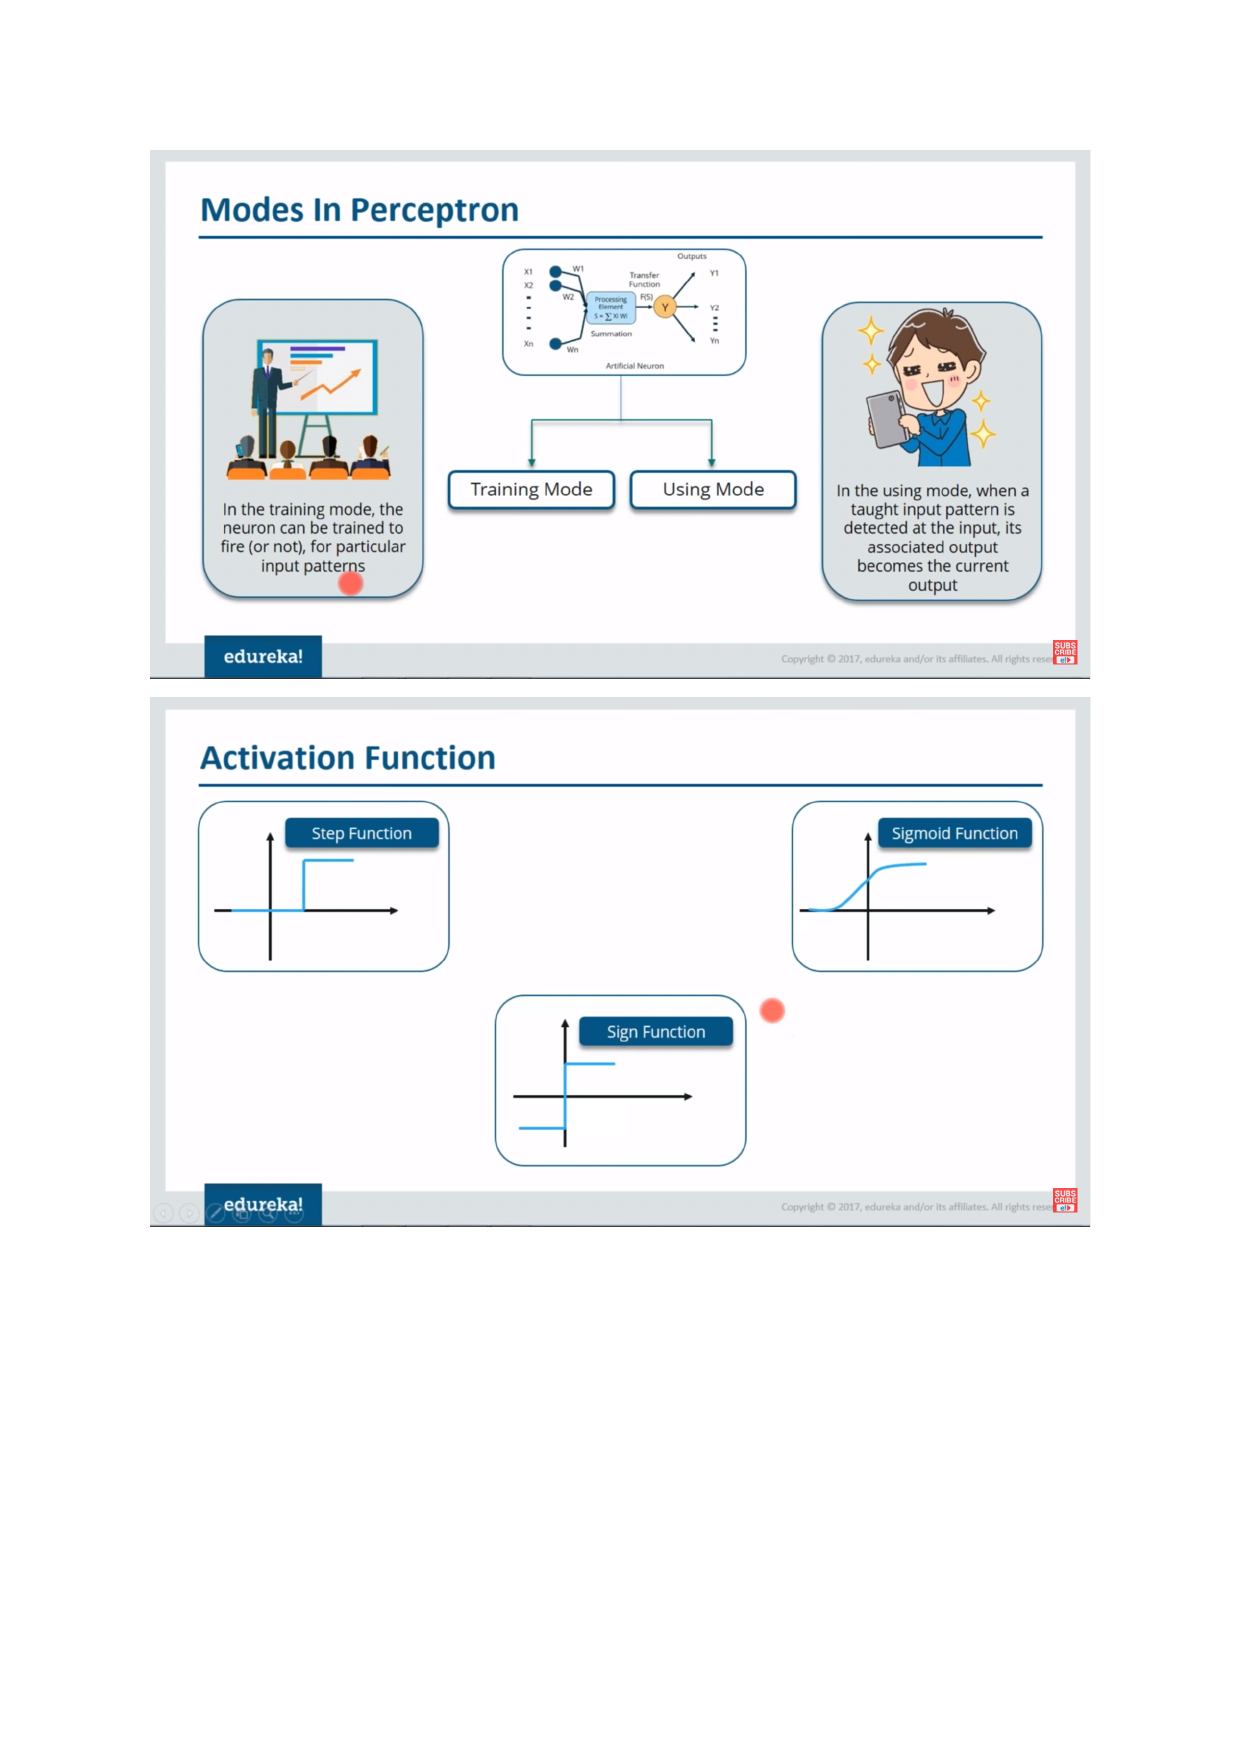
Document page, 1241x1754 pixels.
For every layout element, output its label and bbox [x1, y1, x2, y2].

picture [150, 150, 1091, 679]
picture [150, 697, 1091, 1227]
